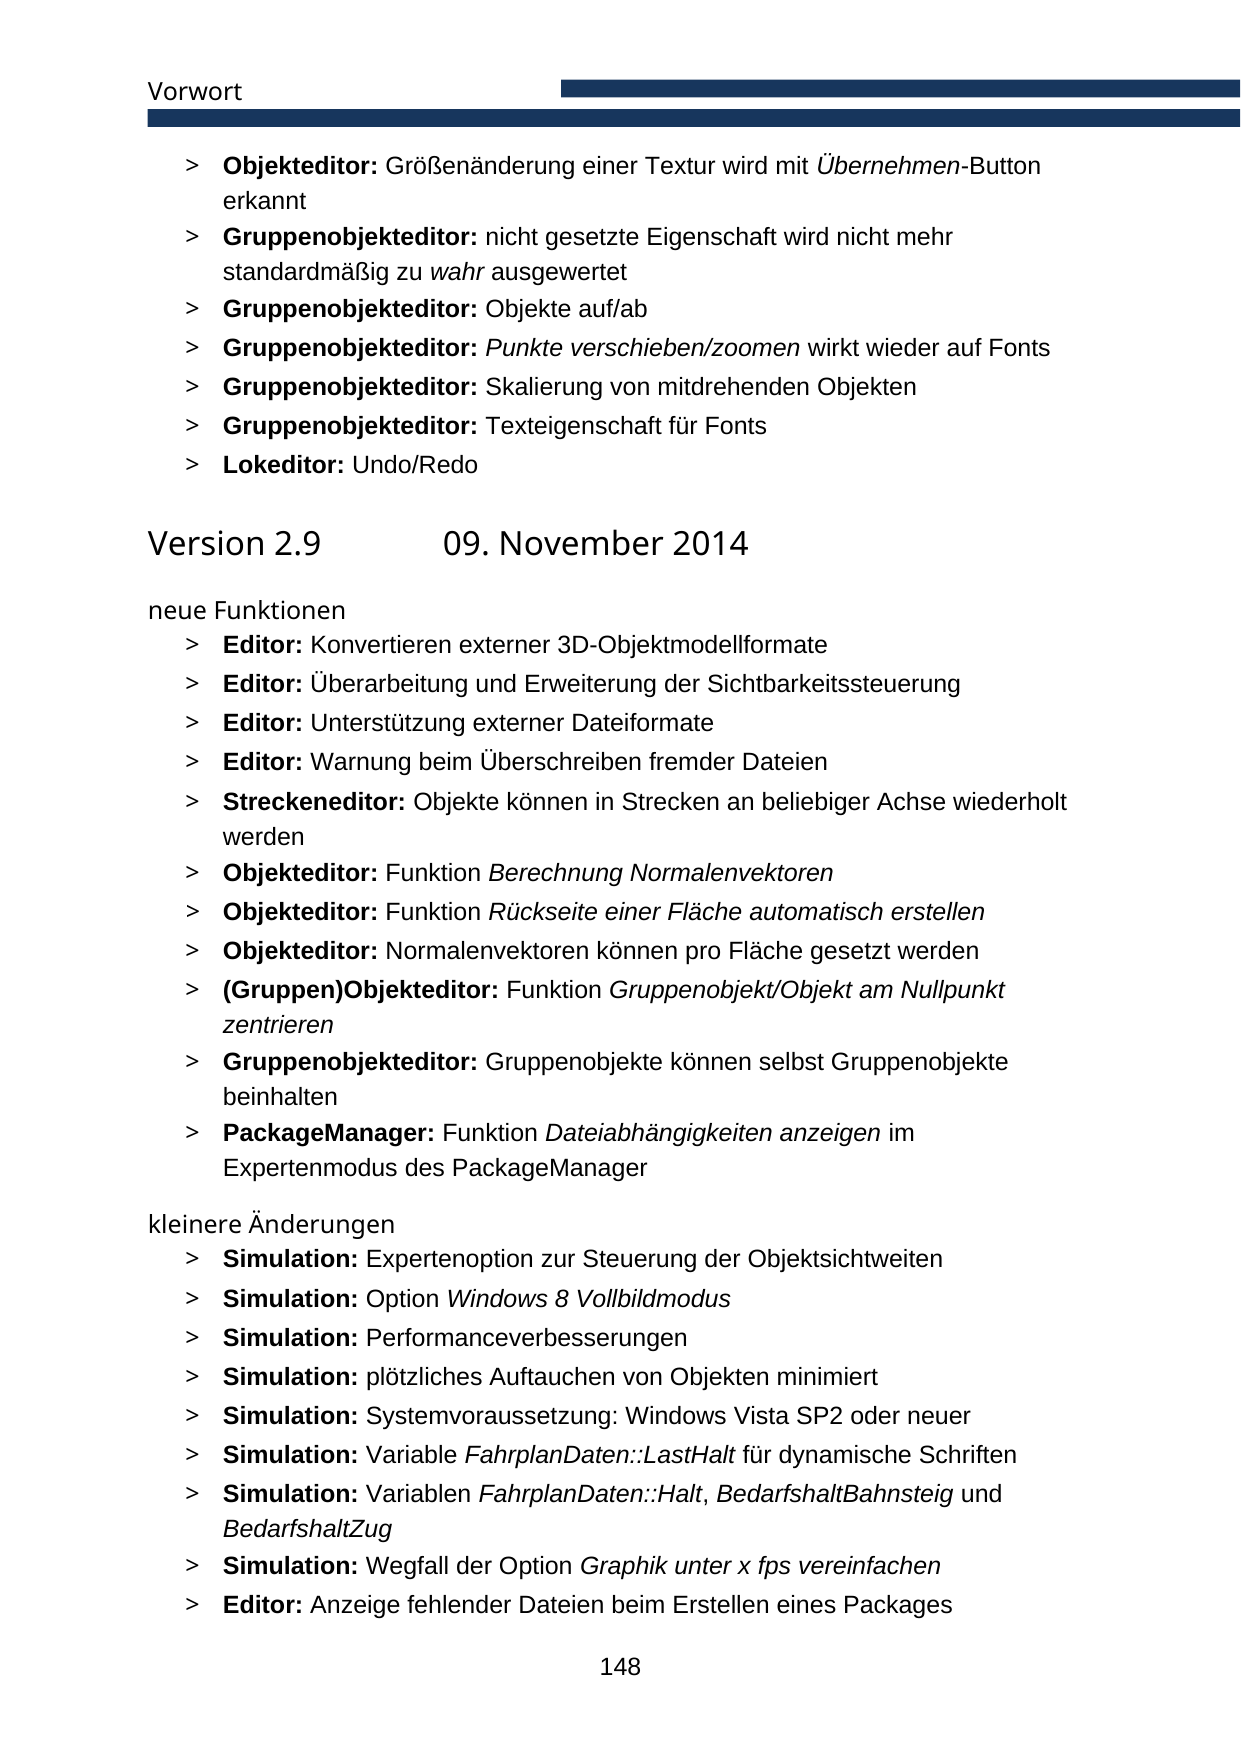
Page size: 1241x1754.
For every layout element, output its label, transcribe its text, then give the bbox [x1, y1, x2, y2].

list Streckeneditor: Objekte können in Strecken an beliebiger Achse wiederholt werden [185, 783, 1093, 850]
list Gruppenobjekteditor: Punkte verschieben/zoomen wirkt wieder auf Fonts [185, 329, 1093, 363]
list Editor: Warnung beim Überschreiben fremder Dateien [185, 744, 1093, 778]
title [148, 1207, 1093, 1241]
list Gruppenobjekteditor: Texteigenschaft für Fonts [185, 408, 1093, 442]
list Gruppenobjekteditor: Skalierung von mitdrehenden Objekten [185, 369, 1093, 403]
list Editor: Unterstützung externer Dateiformate [185, 705, 1093, 739]
list Objekteditor: Normalenvektoren können pro Fläche gesetzt werden [185, 933, 1093, 967]
list Gruppenobjekteditor: Objekte auf/ab [185, 290, 1093, 324]
list Lokeditor: Undo/Redo [185, 447, 1093, 481]
text Version 2.9 09. November 2014 [148, 519, 1093, 565]
list Objekteditor: Größenänderung einer Textur wird mit Übernehmen-Button erkannt [185, 148, 1093, 215]
list Gruppenobjekteditor: Gruppenobjekte können selbst Gruppenobjekte beinhalten [185, 1043, 1093, 1111]
title neue Funktionen [148, 592, 1093, 627]
list Editor: Konvertieren externer 3D-Objektmodellformate [185, 627, 1093, 661]
list Objekteditor: Funktion Berechnung Normalenvektoren [185, 854, 1093, 889]
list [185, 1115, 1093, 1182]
list Objekteditor: Funktion Rückseite einer Fläche automatisch erstellen [185, 894, 1093, 928]
list Gruppenobjekteditor: nicht gesetzte Eigenschaft wird nicht mehr standardmäßig zu wahr ausgewertet [185, 219, 1093, 286]
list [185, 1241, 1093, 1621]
list (Gruppen)Objekteditor: Funktion Gruppenobjekt/Objekt am Nullpunkt zentrieren [185, 972, 1093, 1039]
list Editor: Überarbeitung und Erweiterung der Sichtbarkeitssteuerung [185, 666, 1093, 700]
